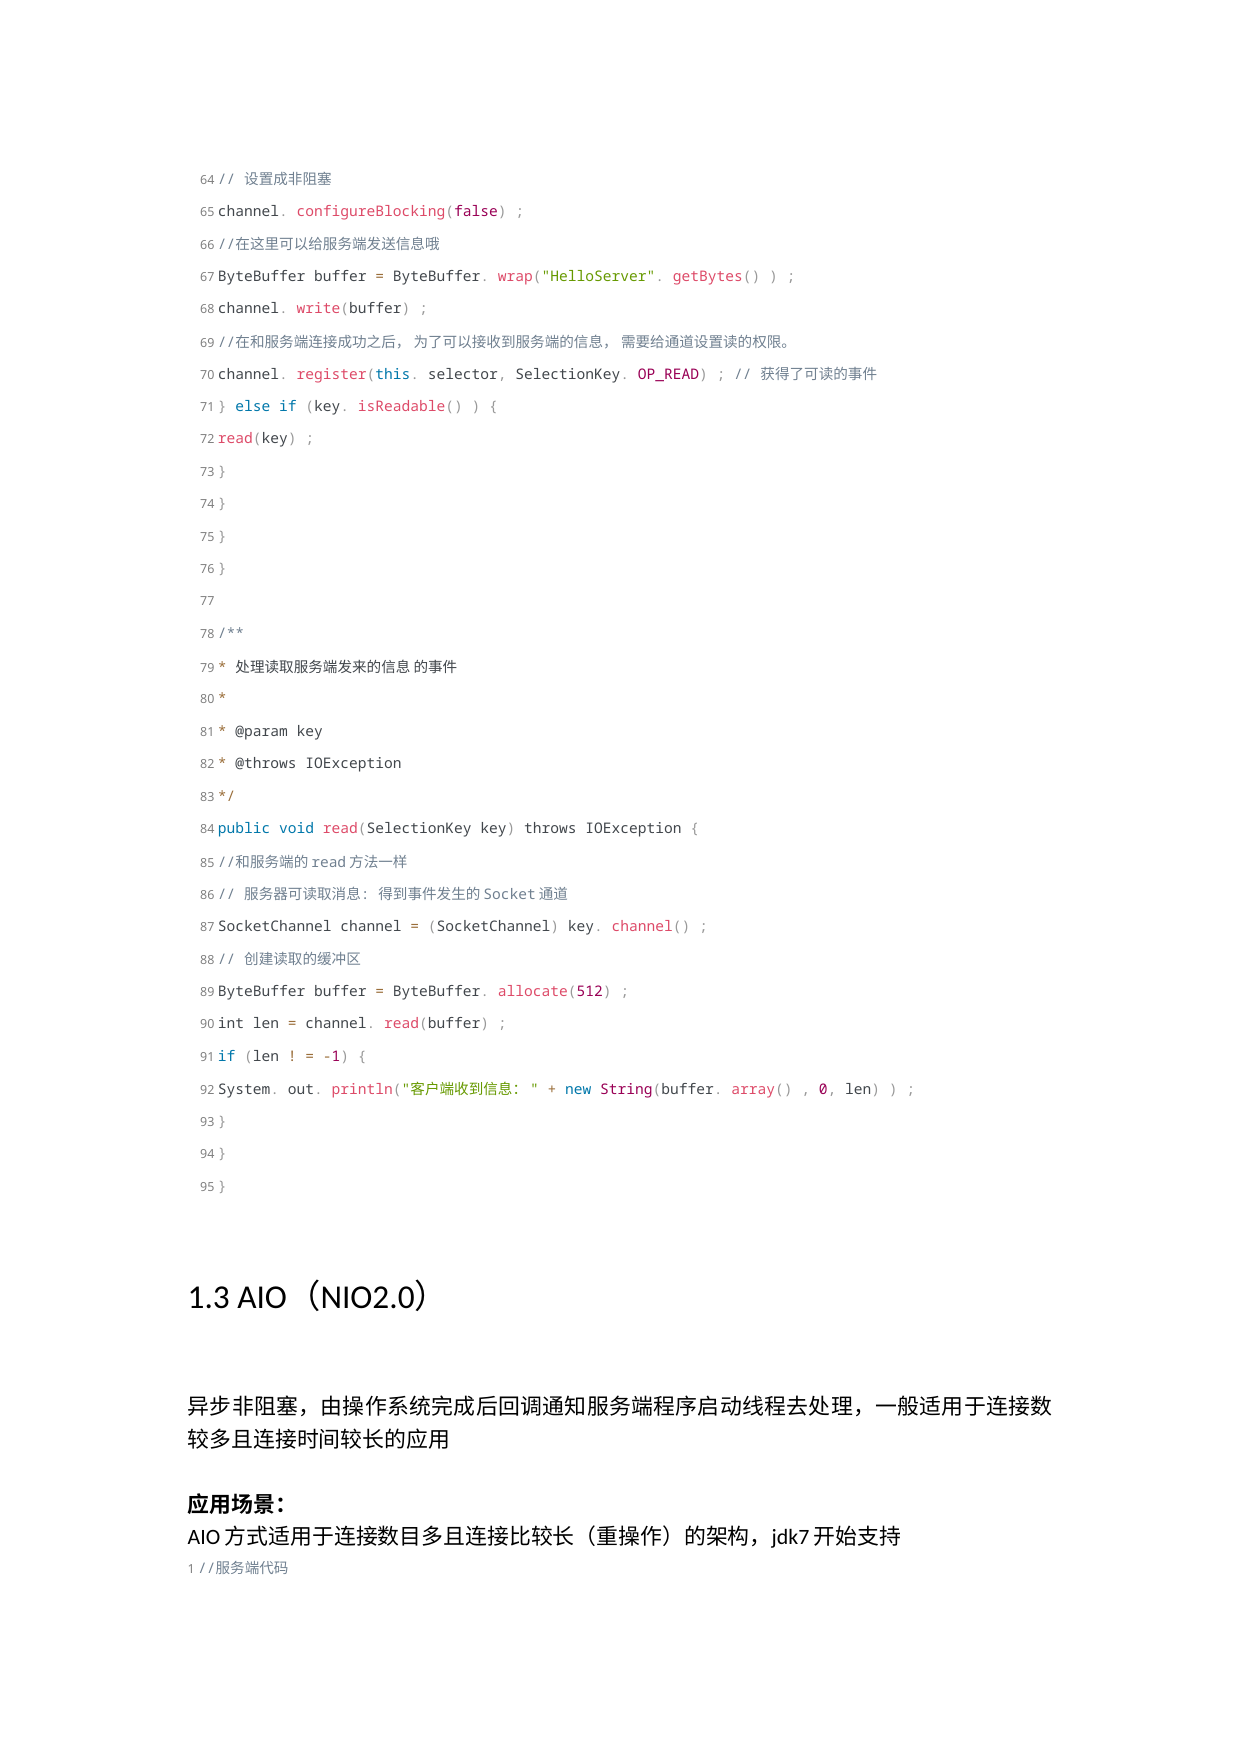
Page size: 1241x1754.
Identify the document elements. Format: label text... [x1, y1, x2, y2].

subtitle 1.3 AIO（NIO2.0） [187, 1262, 1053, 1327]
picture [385, 368, 389, 379]
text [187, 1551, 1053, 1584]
text 异步非阻塞，由操作系统完成后回调通知服务端程序启动线程去处理，一般适用于连接数较多且连接时间较长的应用 [187, 1389, 1053, 1454]
text AIO方式适用于连接数目多且连接比较长（重操作）的架构，jdk7开始支持 [187, 1519, 1053, 1551]
text 应用场景： [187, 1486, 1053, 1519]
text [187, 162, 1053, 1202]
